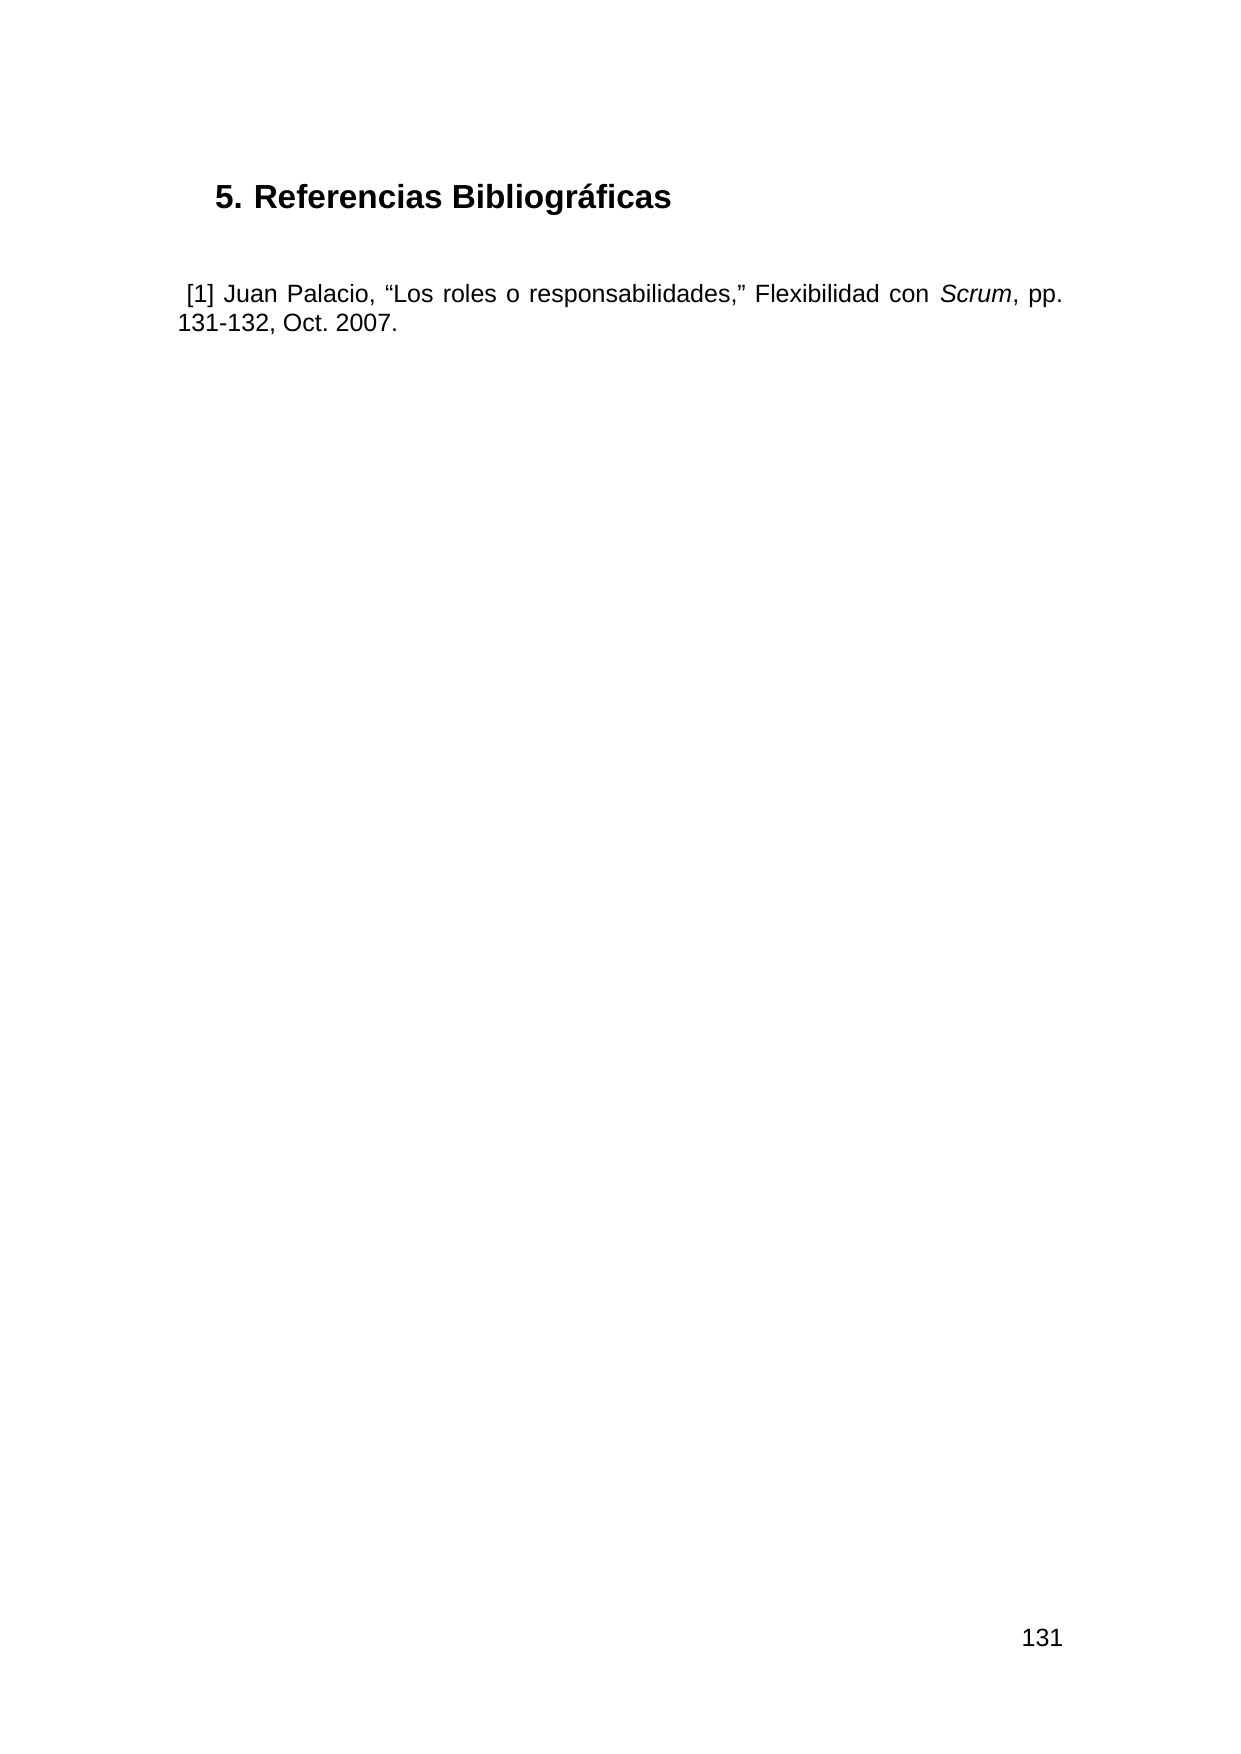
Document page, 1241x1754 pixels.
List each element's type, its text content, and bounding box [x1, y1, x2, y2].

list Referencias Bibliográficas [215, 177, 1063, 216]
text [1] Juan Palacio, “Los roles o responsabilidades,” Flexibilidad con Scrum, pp. 131-132, Oct. 2007. [177, 279, 1063, 337]
